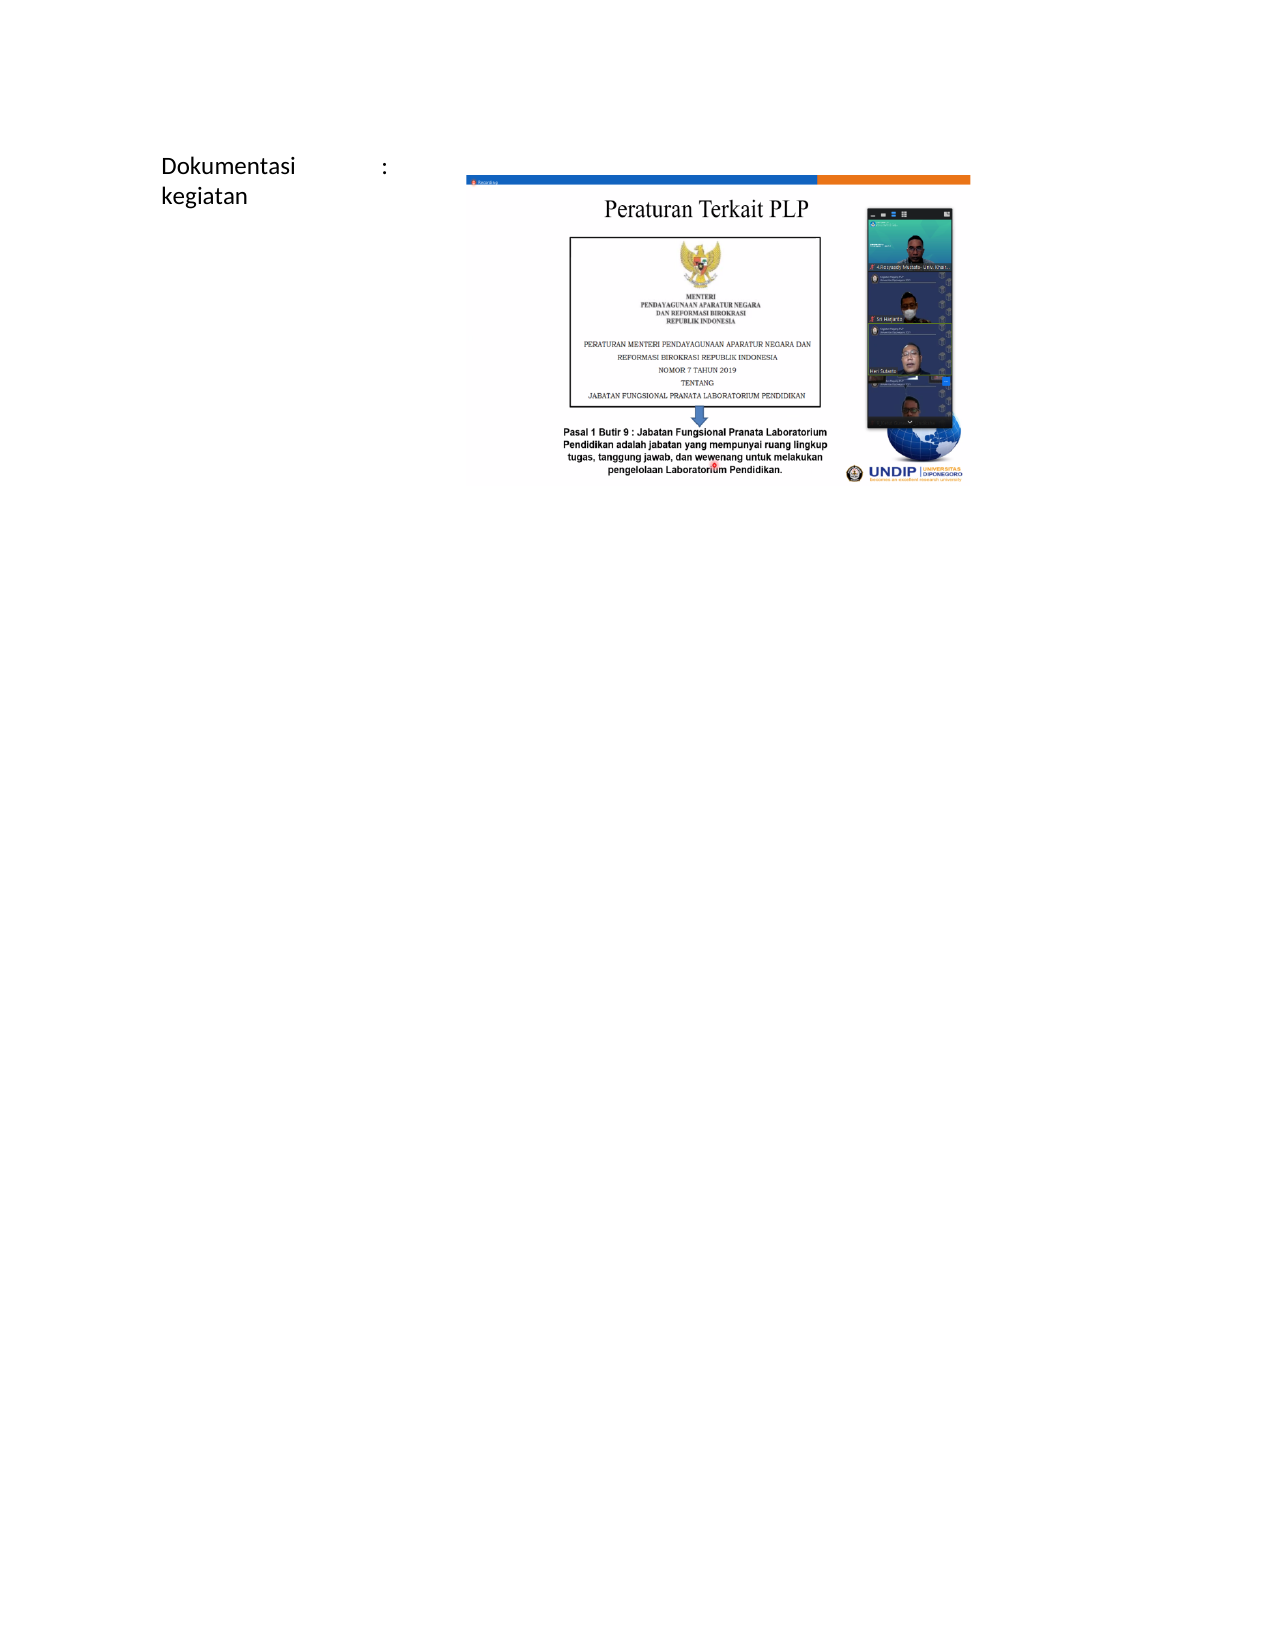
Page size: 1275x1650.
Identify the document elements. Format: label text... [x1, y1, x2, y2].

table_cell : [370, 150, 399, 485]
picture [466, 175, 971, 486]
table_cell Dokumentasi kegiatan [150, 150, 370, 485]
table_cell [399, 150, 1147, 485]
